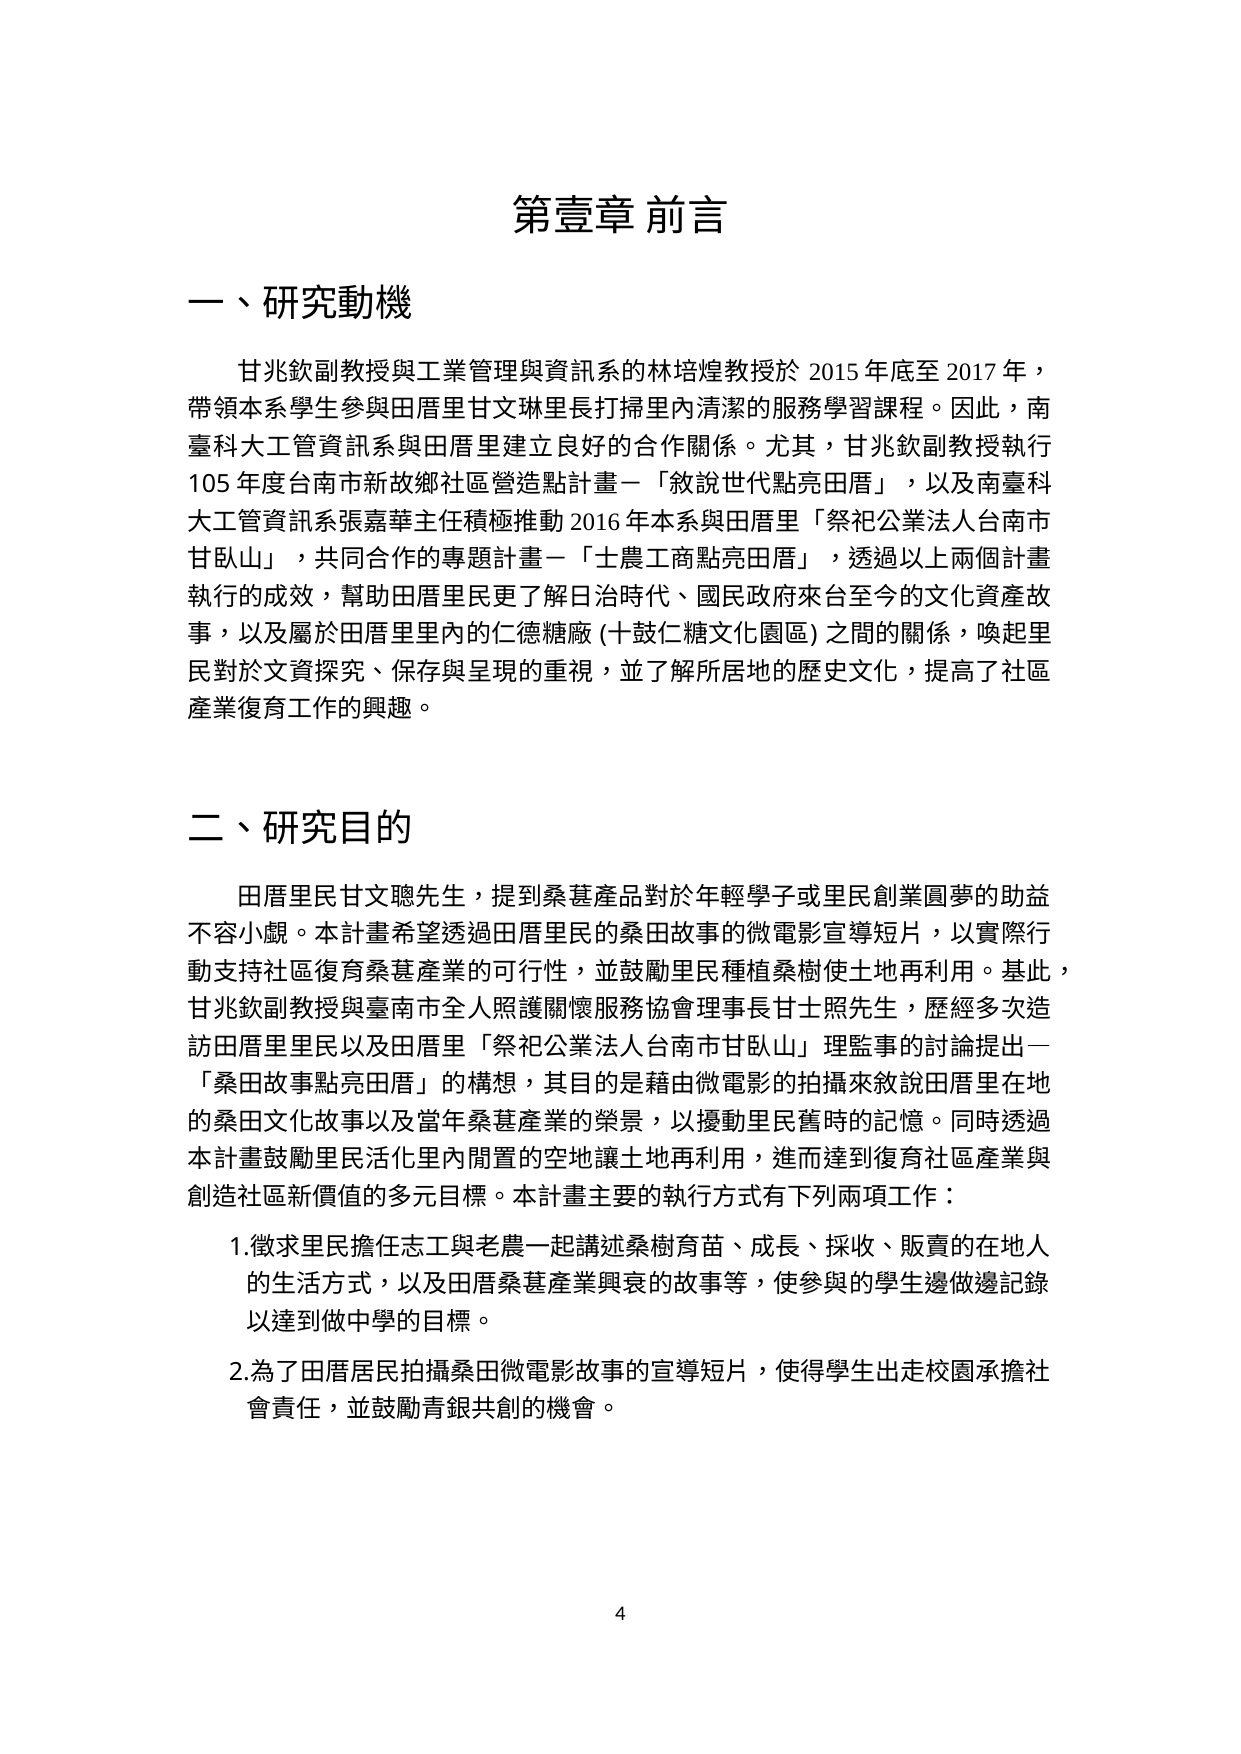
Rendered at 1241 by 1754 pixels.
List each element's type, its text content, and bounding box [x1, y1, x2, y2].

list 一、研究動機 [187, 262, 1053, 337]
list 第壹章 前言 [187, 175, 1053, 250]
list 二、研究目的 [187, 787, 1053, 862]
text 2.為了田厝居民拍攝桑田微電影故事的宣導短片，使得學生出走校園承擔社會責任，並鼓勵青銀共創的機會。 [229, 1350, 1053, 1425]
text 甘兆欽副教授與工業管理與資訊系的林培煌教授於2015年底至2017年，帶領本系學生參與田厝里甘文琳里長打掃里內清潔的服務學習課程。因此，南臺科大工管資訊系與田厝里建立良好的合作關係。尤其，甘兆欽副教授執行105年度台南市新故鄉社區營造點計畫－「敘說世代點亮田厝」，以及南臺科大工管資訊系張嘉華主任積極推動2016年本系與田厝里「祭祀公業法人台南市甘臥山」，共同合作的專題計畫－「士農工商點亮田厝」，透過以上兩個計畫執行的成效，幫助田厝里民更了解日治時代、國民政府來台至今的文化資產故事，以及屬於田厝里里內的仁德糖廠 (十鼓仁糖文化園區) 之間的關係，喚起里民對於文資探究、保存與呈現的重視，並了解所居地的歷史文化，提高了社區產業復育工作的興趣。 [187, 350, 1053, 725]
text 1.徵求里民擔任志工與老農一起講述桑樹育苗、成長、採收、販賣的在地人的生活方式，以及田厝桑葚產業興衰的故事等，使參與的學生邊做邊記錄以達到做中學的目標。 [229, 1225, 1053, 1337]
text 田厝里民甘文聰先生，提到桑葚產品對於年輕學子或里民創業圓夢的助益不容小覷。本計畫希望透過田厝里民的桑田故事的微電影宣導短片，以實際行動支持社區復育桑葚產業的可行性，並鼓勵里民種植桑樹使土地再利用。基此，甘兆欽副教授與臺南市全人照護關懷服務協會理事長甘士照先生，歷經多次造訪田厝里里民以及田厝里「祭祀公業法人台南市甘臥山」理監事的討論提出—「桑田故事點亮田厝」的構想，其目的是藉由微電影的拍攝來敘說田厝里在地的桑田文化故事以及當年桑葚產業的榮景，以擾動里民舊時的記憶。同時透過本計畫鼓勵里民活化里內閒置的空地讓土地再利用，進而達到復育社區產業與創造社區新價值的多元目標。本計畫主要的執行方式有下列兩項工作： [187, 875, 1053, 1212]
